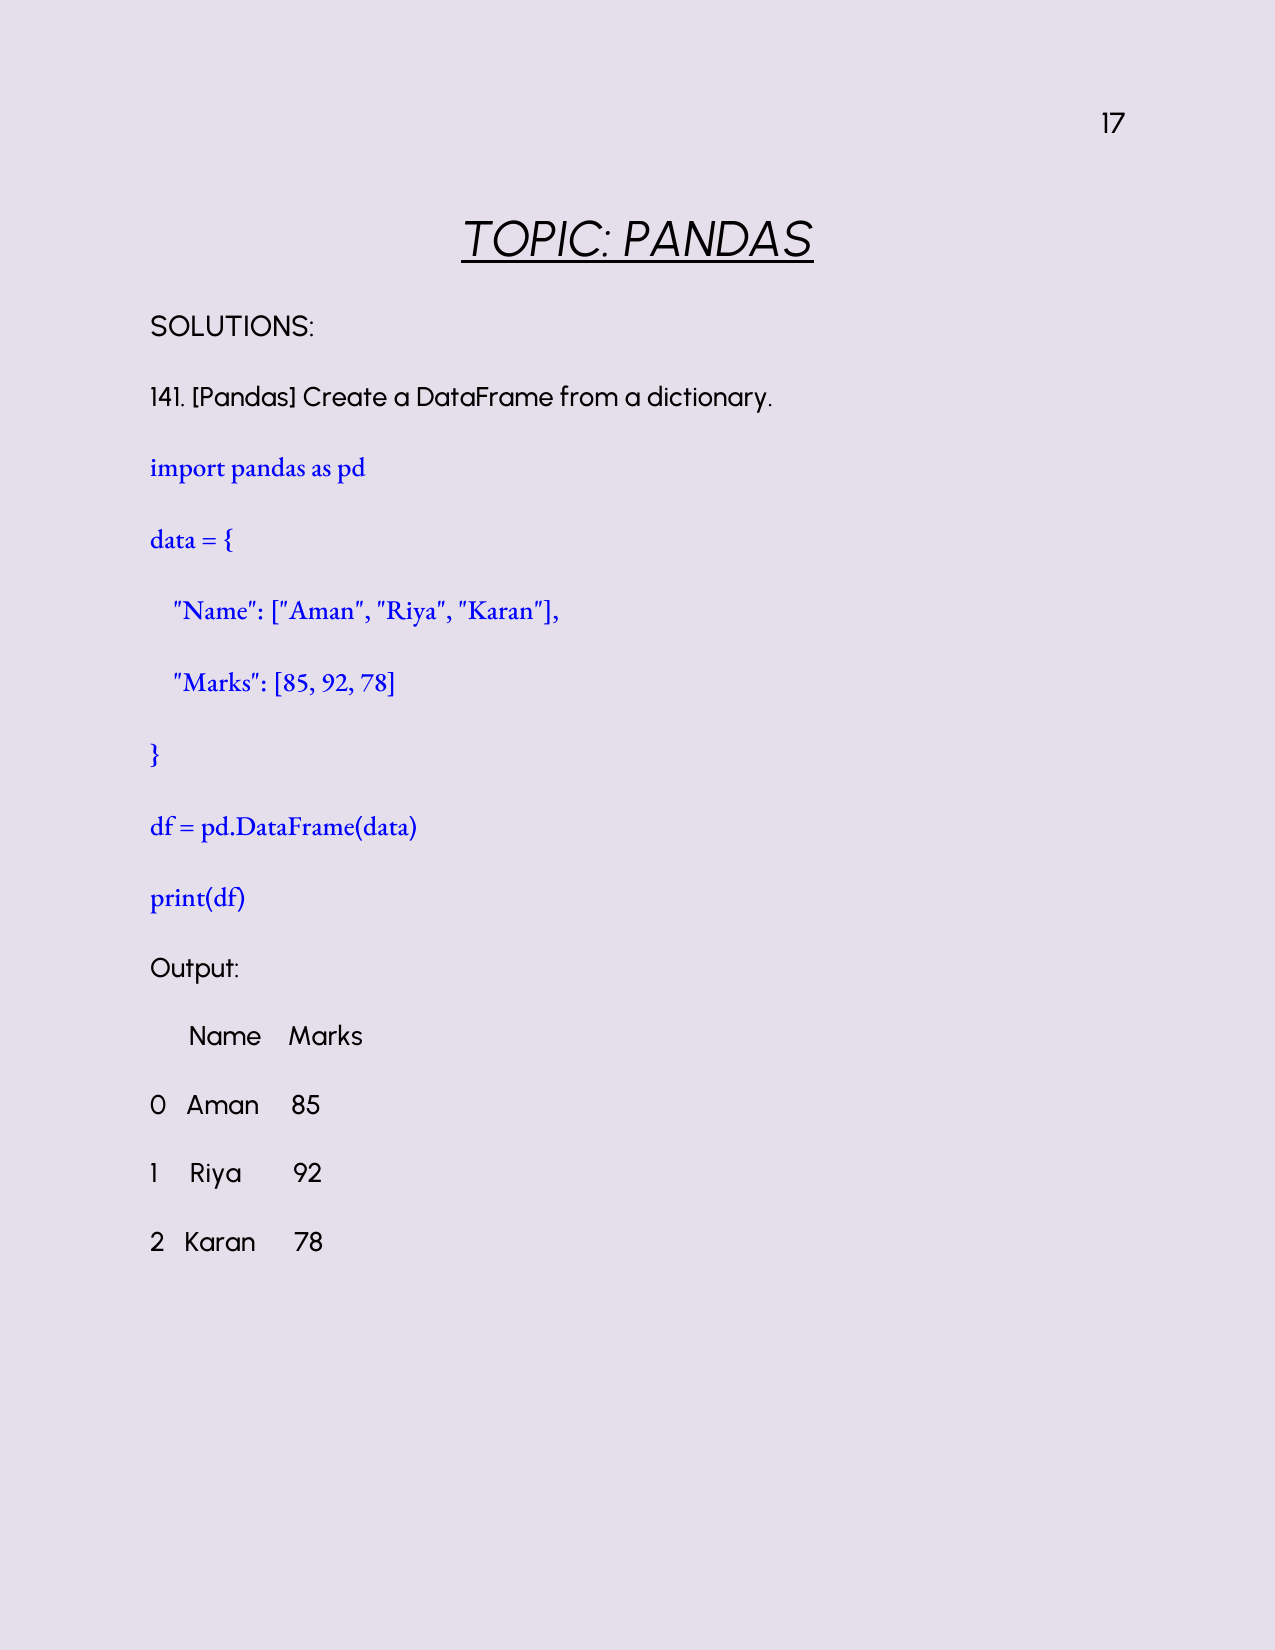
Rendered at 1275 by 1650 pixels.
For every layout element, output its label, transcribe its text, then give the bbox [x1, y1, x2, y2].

text df = pd.DataFrame(data) [150, 808, 1125, 843]
text data = { [150, 521, 1125, 556]
text 0 Aman 85 [150, 1088, 1125, 1121]
text SOLUTIONS: [150, 309, 1125, 344]
text Output: [150, 951, 1125, 984]
text "Marks": [85, 92, 78] [150, 664, 1125, 699]
subtitle TOPIC: PANDAS [150, 209, 1125, 269]
text import pandas as pd [150, 449, 1125, 484]
text } [150, 736, 1125, 771]
text Name Marks [150, 1020, 1125, 1052]
text 1 Riya 92 [150, 1157, 1125, 1189]
text 141. [Pandas] Create a DataFrame from a dictionary. [150, 380, 1125, 413]
text 2 Karan 78 [150, 1226, 1125, 1258]
text "Name": ["Aman", "Riya", "Karan"], [150, 592, 1125, 628]
text print(df) [150, 879, 1125, 915]
